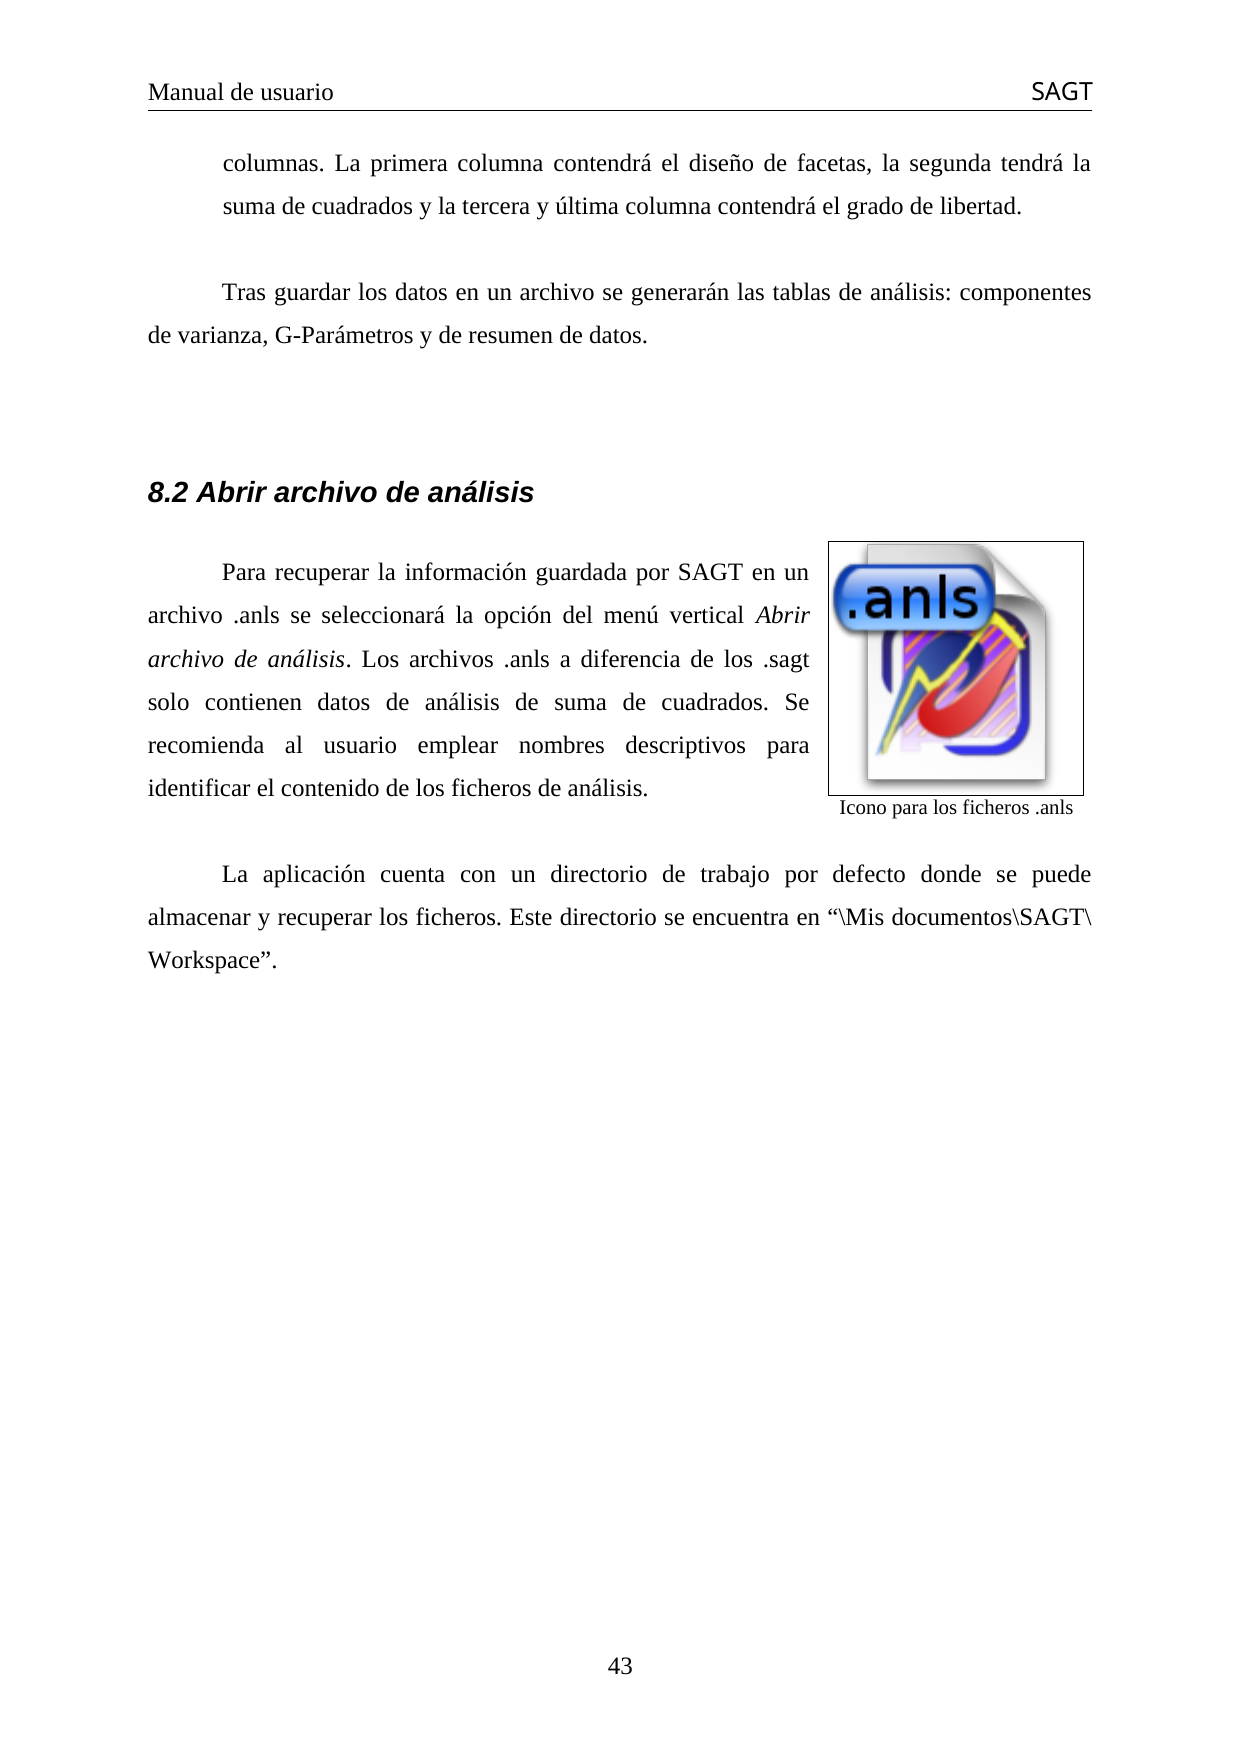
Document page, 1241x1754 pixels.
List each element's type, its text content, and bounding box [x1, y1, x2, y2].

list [185, 148, 1092, 219]
text Para recuperar la información guardada por SAGT en un archivo .anls se seleccionará la opción del menú vertical Abrir archivo de análisis. Los archivos .anls a diferencia de los .sagt solo contienen datos de análisis de suma de cuadrados. Se recomienda al usuario emplear nombres descriptivos para identificar el contenido de los ficheros de análisis. [148, 557, 1092, 802]
text La aplicación cuenta con un directorio de trabajo por defecto donde se puede almacenar y recuperar los ficheros. Este directorio se encuentra en “\Mis documentos\SAGT\Workspace”. [148, 859, 1092, 974]
picture [829, 542, 1083, 557]
text Tras guardar los datos en un archivo se generarán las tablas de análisis: componentes de varianza, G-Parámetros y de resumen de datos. [148, 277, 1092, 349]
subtitle 8.2 Abrir archivo de análisis [148, 474, 1092, 508]
